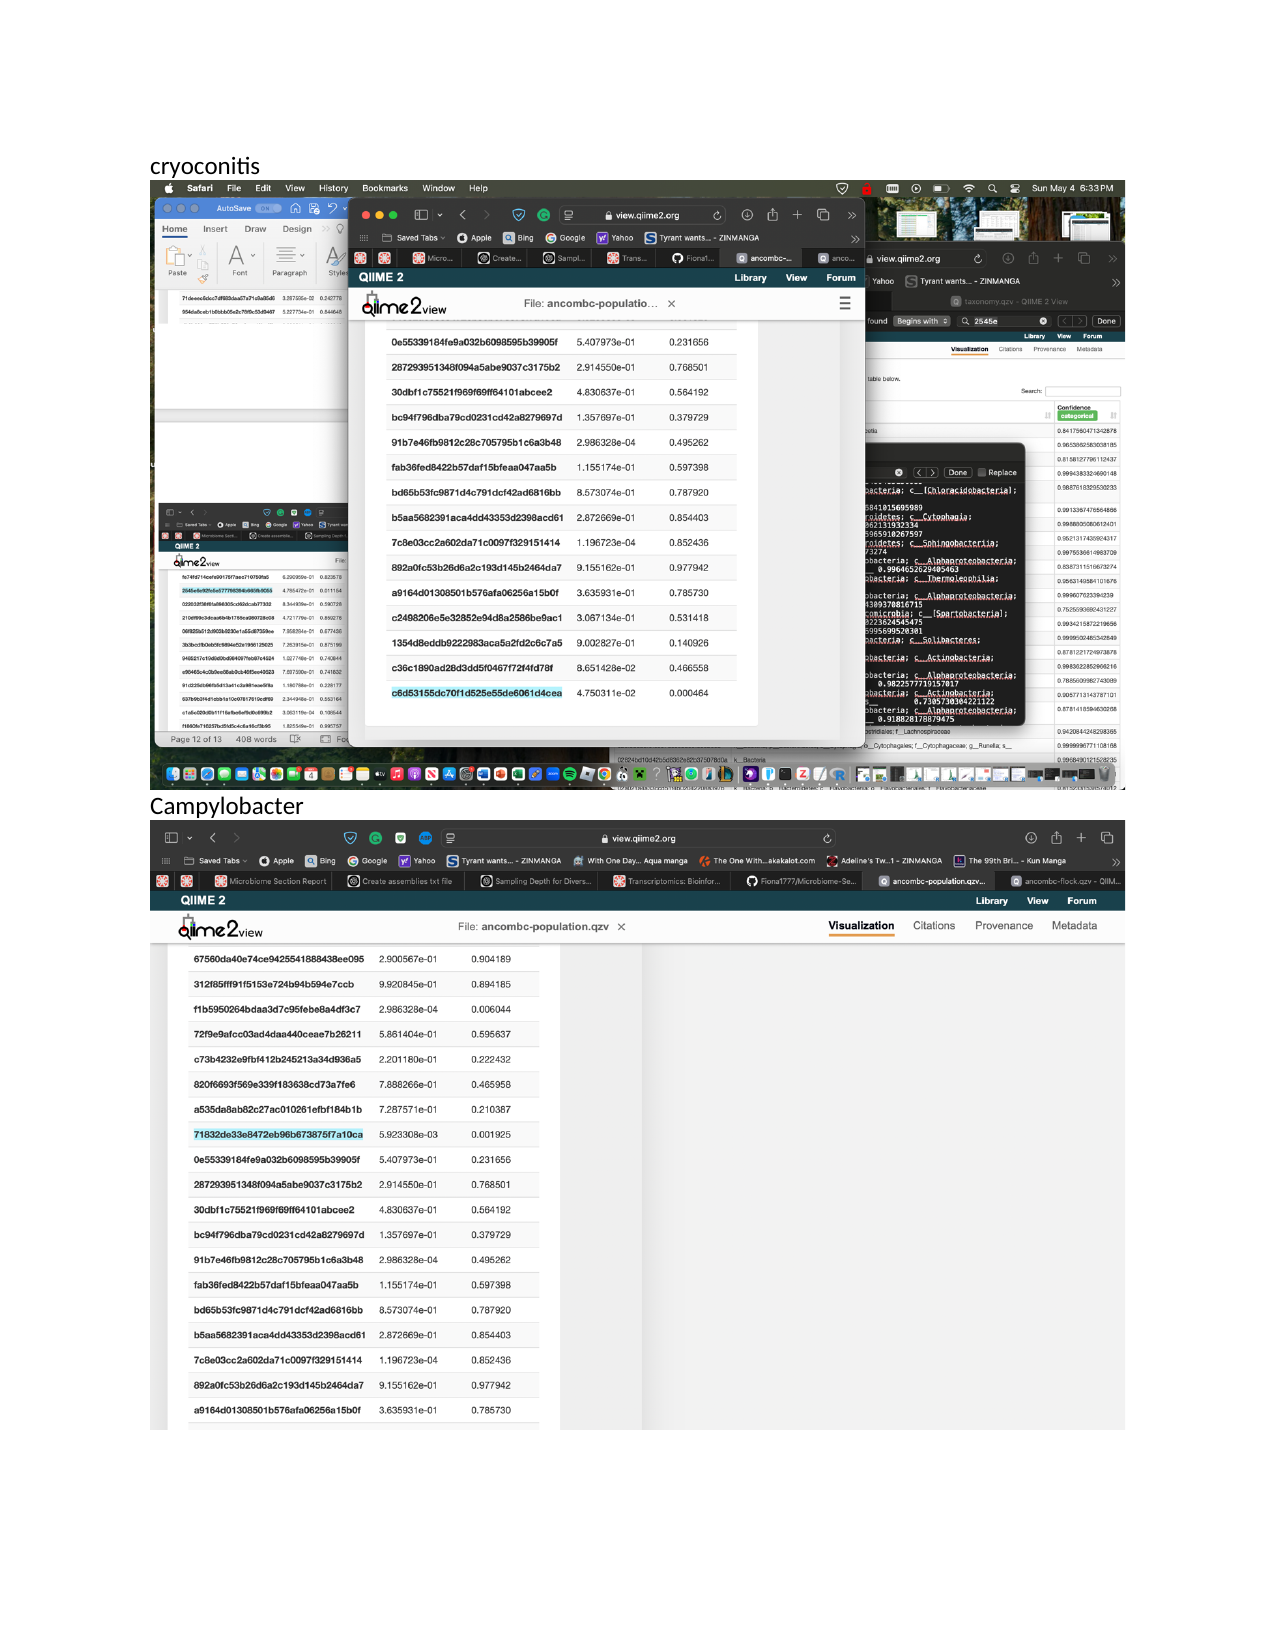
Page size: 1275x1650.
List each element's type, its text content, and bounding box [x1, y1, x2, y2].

picture [150, 820, 1125, 1430]
text cryoconitis [150, 150, 1125, 180]
text Campylobacter [150, 790, 1125, 820]
picture [150, 180, 1125, 790]
